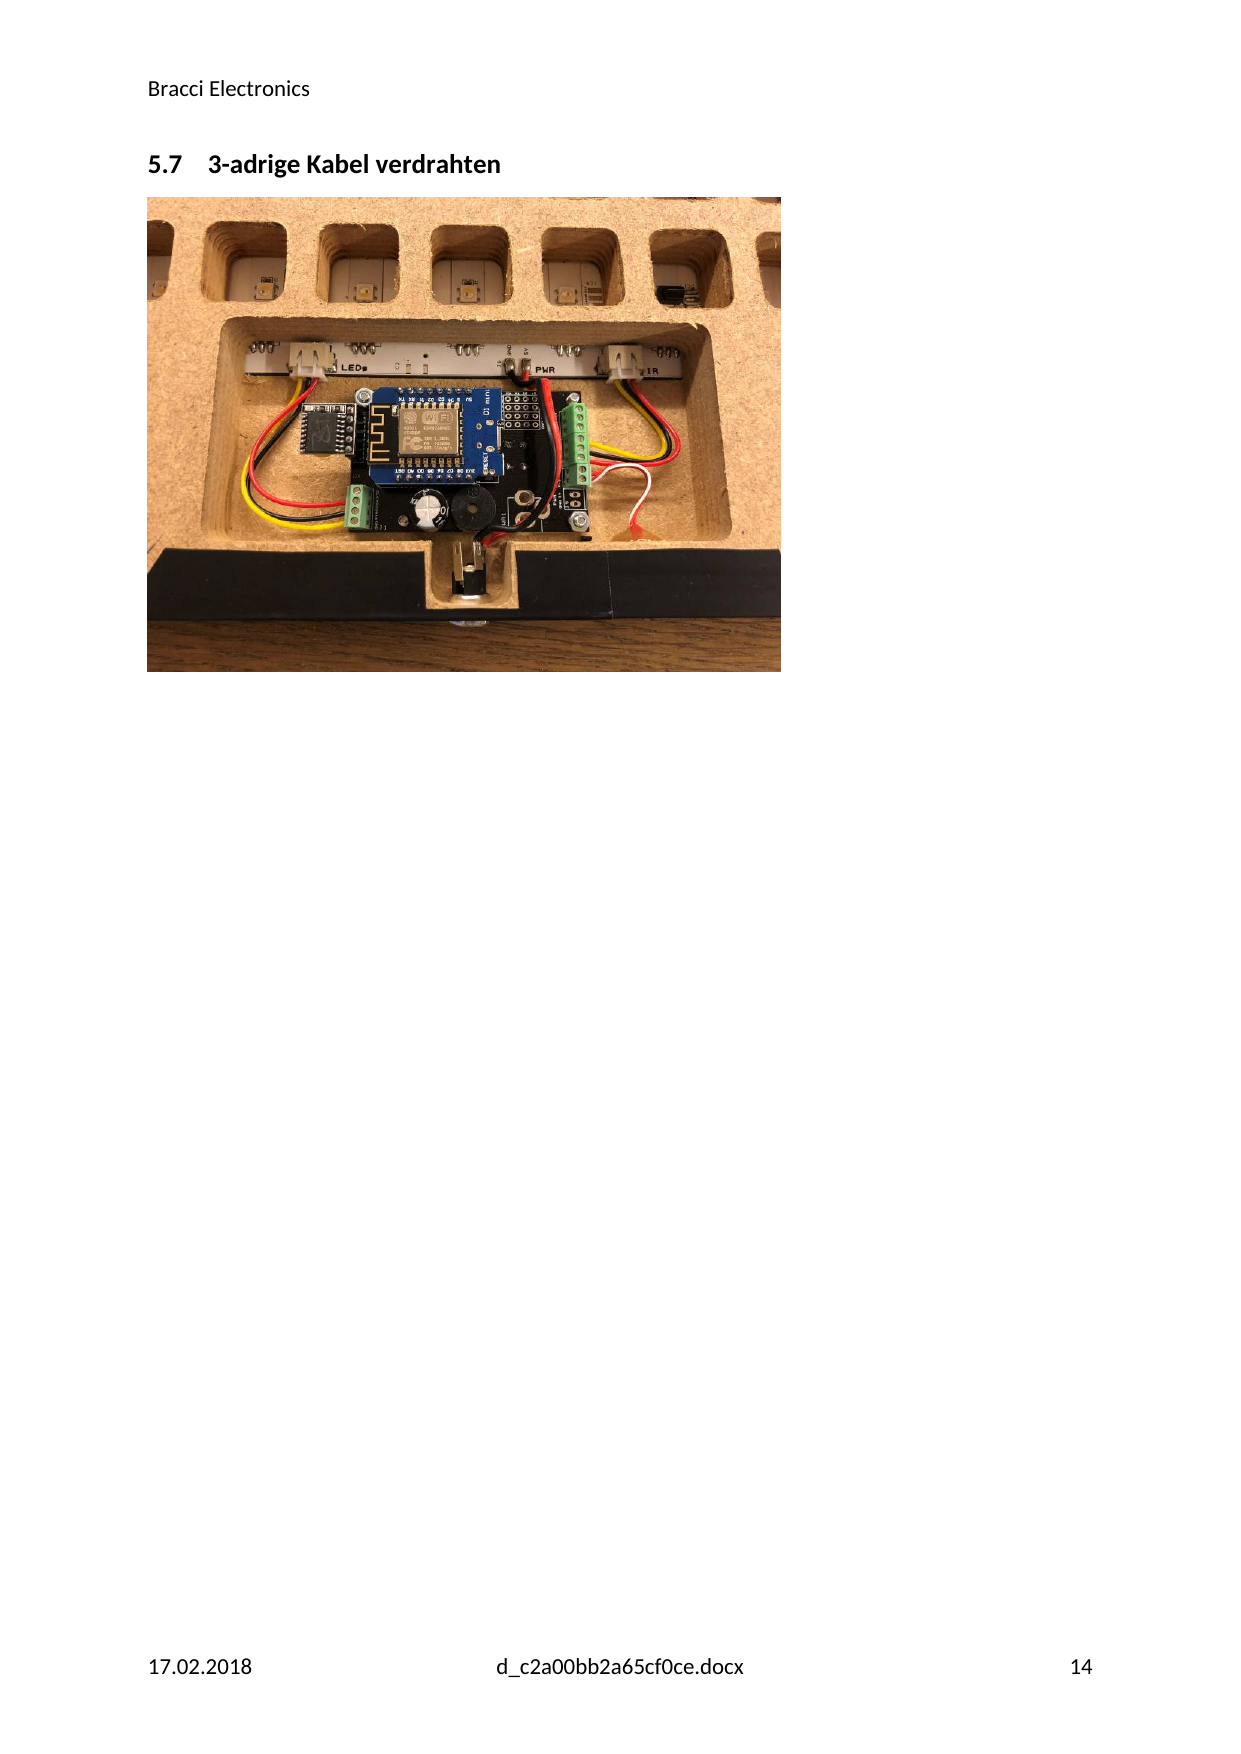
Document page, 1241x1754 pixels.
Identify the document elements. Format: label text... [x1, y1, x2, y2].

picture [147, 197, 781, 672]
subtitle 3-adrige Kabel verdrahten [148, 148, 1093, 181]
